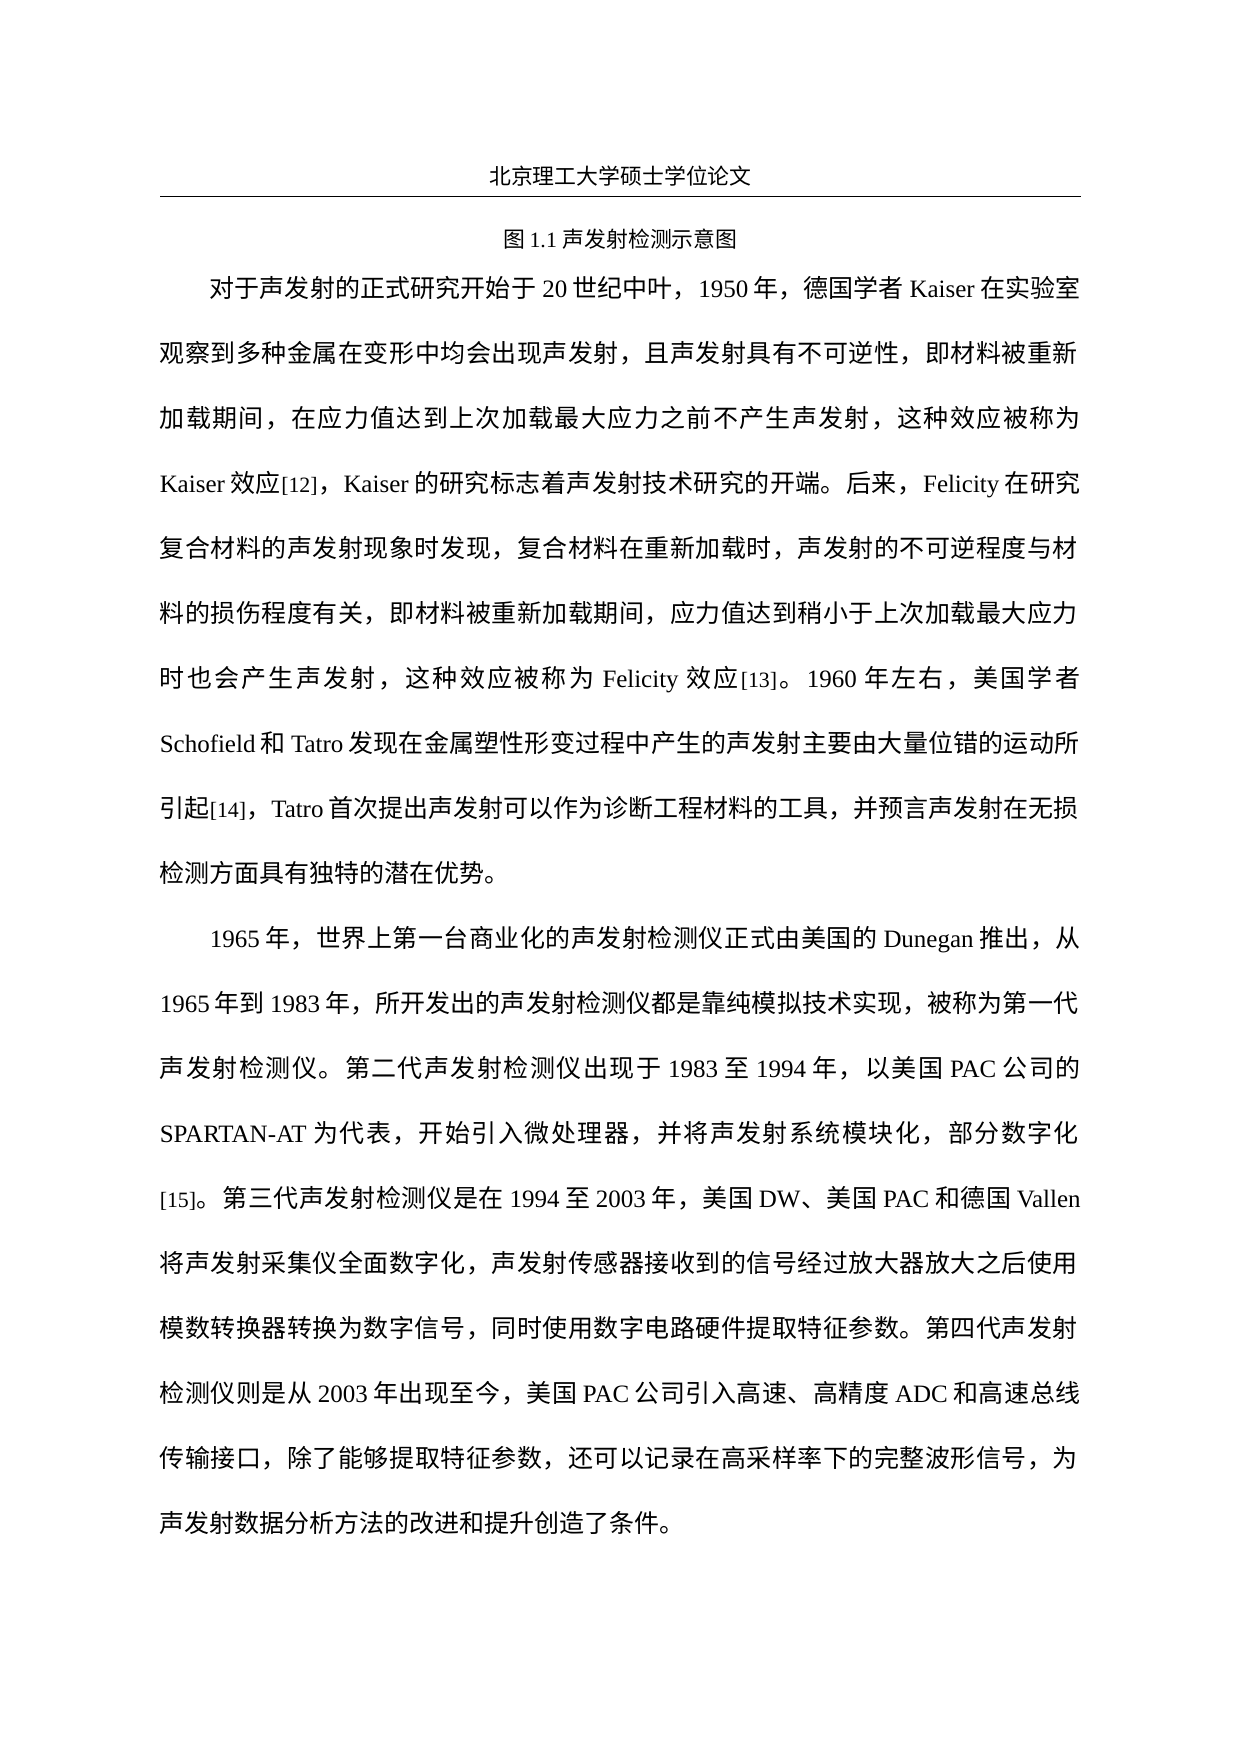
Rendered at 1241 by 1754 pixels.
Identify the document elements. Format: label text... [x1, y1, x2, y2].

text 对于声发射的正式研究开始于20世纪中叶，1950年，德国学者Kaiser在实验室观察到多种金属在变形中均会出现声发射，且声发射具有不可逆性，即材料被重新加载期间，在应力值达到上次加载最大应力之前不产生声发射，这种效应被称为Kaiser效应[12]，Kaiser的研究标志着声发射技术研究的开端。后来，Felicity在研究复合材料的声发射现象时发现，复合材料在重新加载时，声发射的不可逆程度与材料的损伤程度有关，即材料被重新加载期间，应力值达到稍小于上次加载最大应力时也会产生声发射，这种效应被称为Felicity效应[13]。1960年左右，美国学者Schofield和Tatro发现在金属塑性形变过程中产生的声发射主要由大量位错的运动所引起[14]，Tatro首次提出声发射可以作为诊断工程材料的工具，并预言声发射在无损检测方面具有独特的潜在优势。 [159, 254, 1081, 904]
text 1965年，世界上第一台商业化的声发射检测仪正式由美国的Dunegan推出，从1965年到1983年，所开发出的声发射检测仪都是靠纯模拟技术实现，被称为第一代声发射检测仪。第二代声发射检测仪出现于1983至1994年，以美国PAC公司的SPARTAN-AT为代表，开始引入微处理器，并将声发射系统模块化，部分数字化[15]。第三代声发射检测仪是在1994至2003年，美国DW、美国PAC和德国Vallen将声发射采集仪全面数字化，声发射传感器接收到的信号经过放大器放大之后使用模数转换器转换为数字信号，同时使用数字电路硬件提取特征参数。第四代声发射检测仪则是从2003年出现至今，美国PAC公司引入高速、高精度ADC和高速总线传输接口，除了能够提取特征参数，还可以记录在高采样率下的完整波形信号，为声发射数据分析方法的改进和提升创造了条件。 [159, 904, 1081, 1554]
text 图1.1 声发射检测示意图 [159, 222, 1081, 254]
